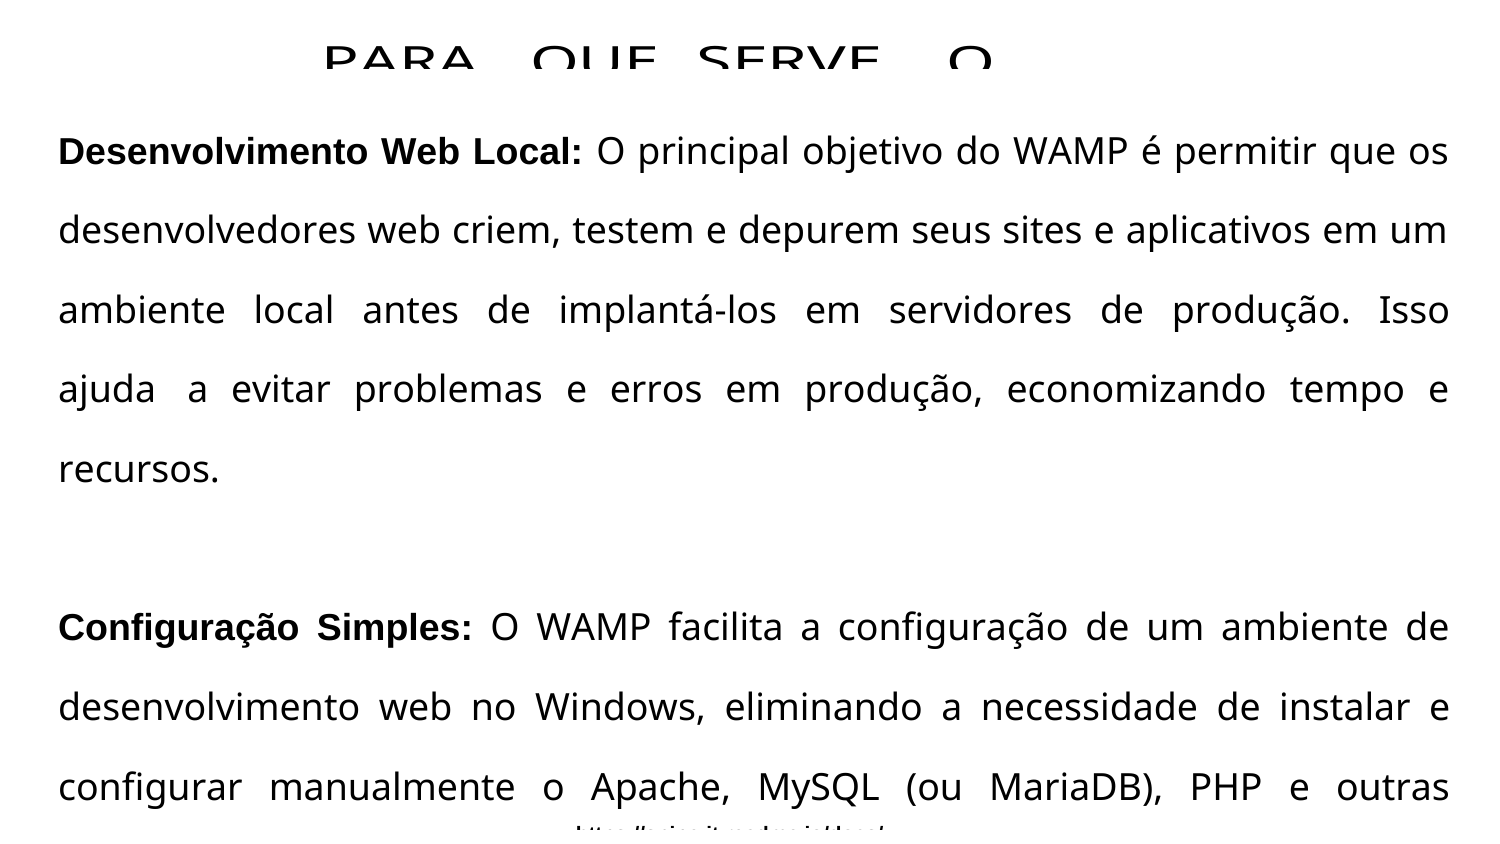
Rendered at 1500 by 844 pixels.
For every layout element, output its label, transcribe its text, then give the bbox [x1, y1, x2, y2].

text Desenvolvimento Web Local: O principal objetivo do WAMP é permitir que os desenvolvedores web criem, testem e depurem seus sites e aplicativos em um ambiente local antes de implantá-los em servidores de produção. Isso ajuda a evitar problemas e erros em produção, economizando tempo e recursos. [58, 124, 1450, 493]
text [58, 601, 1450, 811]
